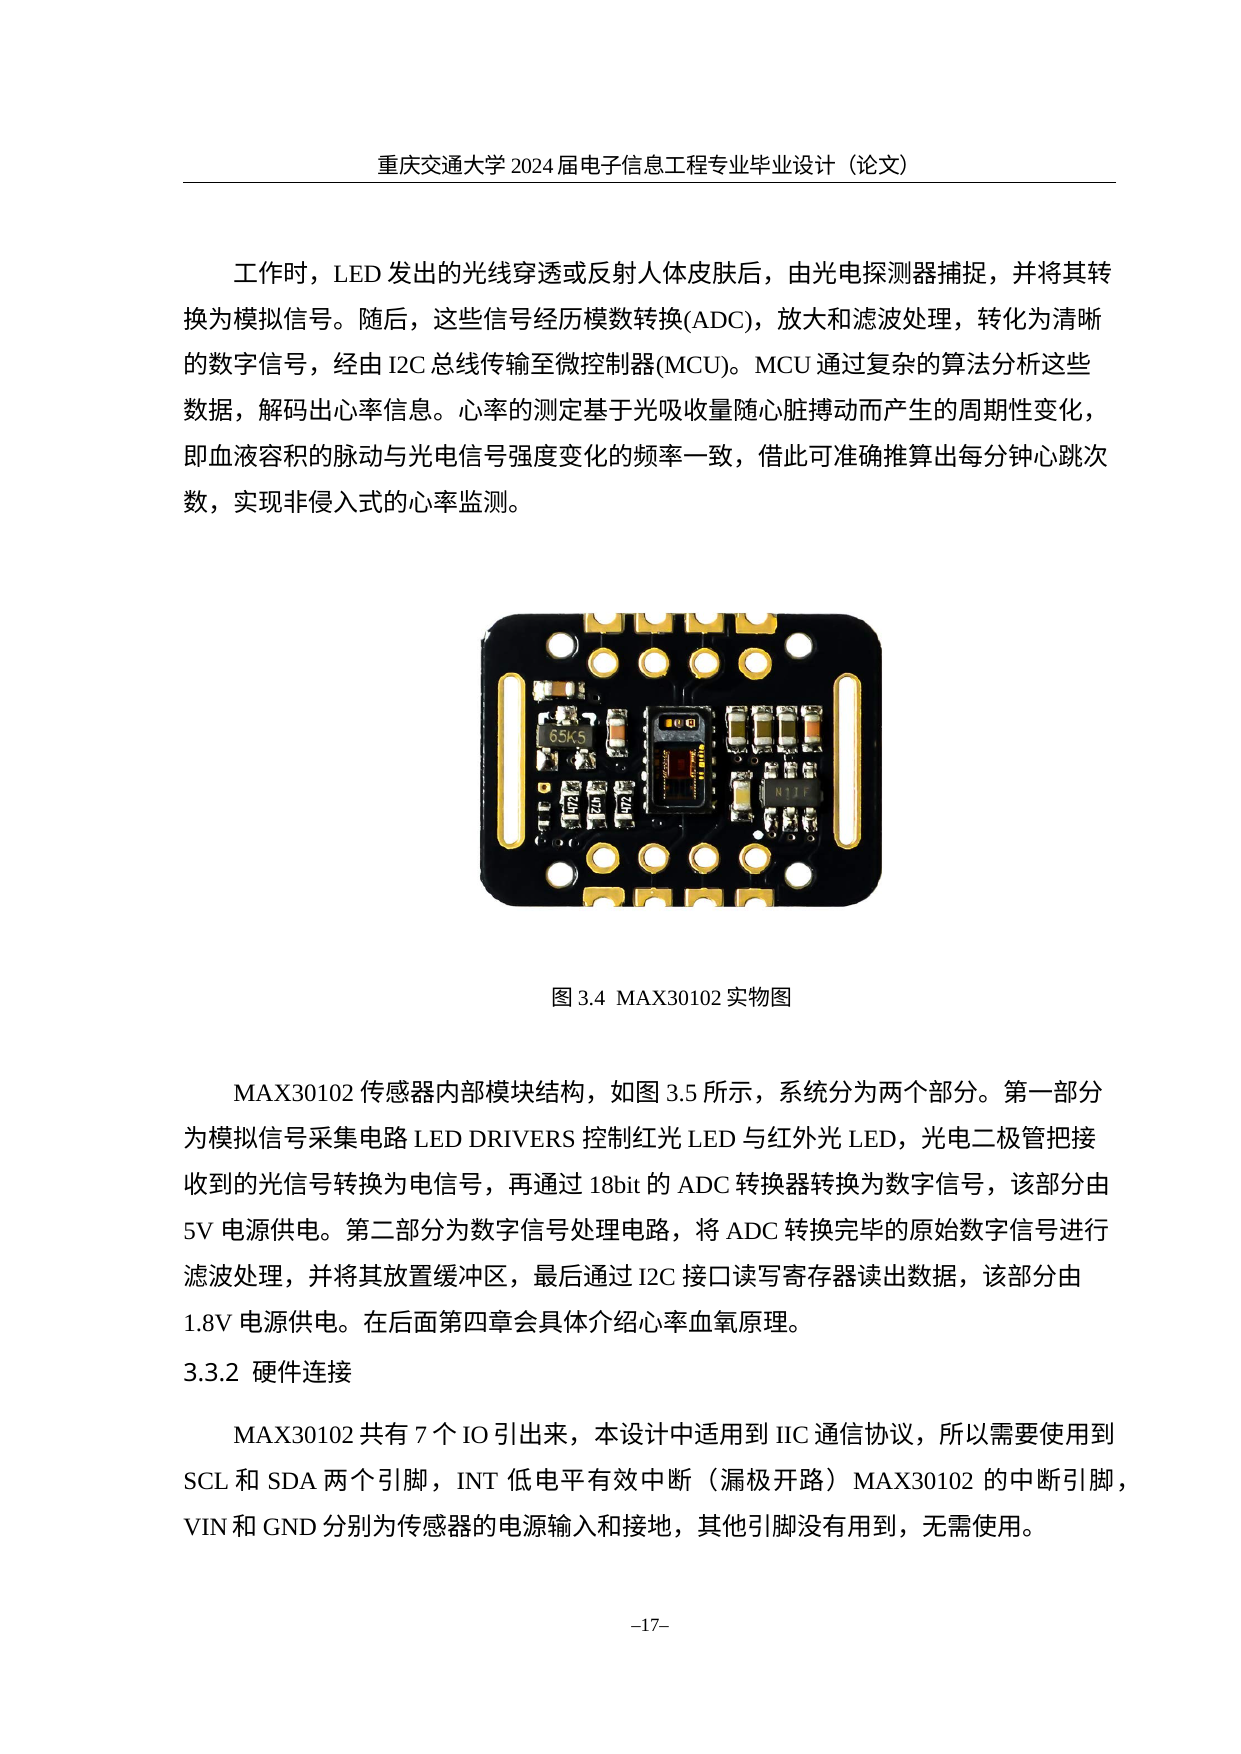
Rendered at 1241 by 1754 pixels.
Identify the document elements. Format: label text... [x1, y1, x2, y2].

text 图3.4 MAX30102实物图 [183, 980, 1116, 1011]
text MAX30102共有7个IO引出来，本设计中适用到IIC通信协议，所以需要使用到SCL和SDA两个引脚，INT 低电平有效中断（漏极开路）MAX30102 的中断引脚，VIN和GND分别为传感器的电源输入和接地，其他引脚没有用到，无需使用。 [183, 1407, 1116, 1544]
text MAX30102 传感器内部模块结构，如图 3.5 所示，系统分为两个部分。第一部分为模拟信号采集电路 LED DRIVERS 控制红光 LED 与红外光 LED，光电二极管把接收到的光信号转换为电信号，再通过 18bit 的 ADC转换器转换为数字信号，该部分由 5V 电源供电。第二部分为数字信号处理电路，将 ADC 转换完毕的原始数字信号进行滤波处理，并将其放置缓冲区，最后通过I2C 接口读写寄存器读出数据，该部分由 1.8V 电源供电。在后面第四章会具体介绍心率血氧原理。 [183, 1065, 1116, 1340]
text 工作时，LED发出的光线穿透或反射人体皮肤后，由光电探测器捕捉，并将其转换为模拟信号。随后，这些信号经历模数转换(ADC)，放大和滤波处理，转化为清晰的数字信号，经由I2C总线传输至微控制器(MCU)。MCU通过复杂的算法分析这些数据，解码出心率信息。心率的测定基于光吸收量随心脏搏动而产生的周期性变化，即血液容积的脉动与光电信号强度变化的频率一致，借此可准确推算出每分钟心跳次数，实现非侵入式的心率监测。 [183, 246, 1116, 521]
subtitle 3.3.2 硬件连接 [183, 1353, 1116, 1389]
picture [393, 566, 957, 980]
